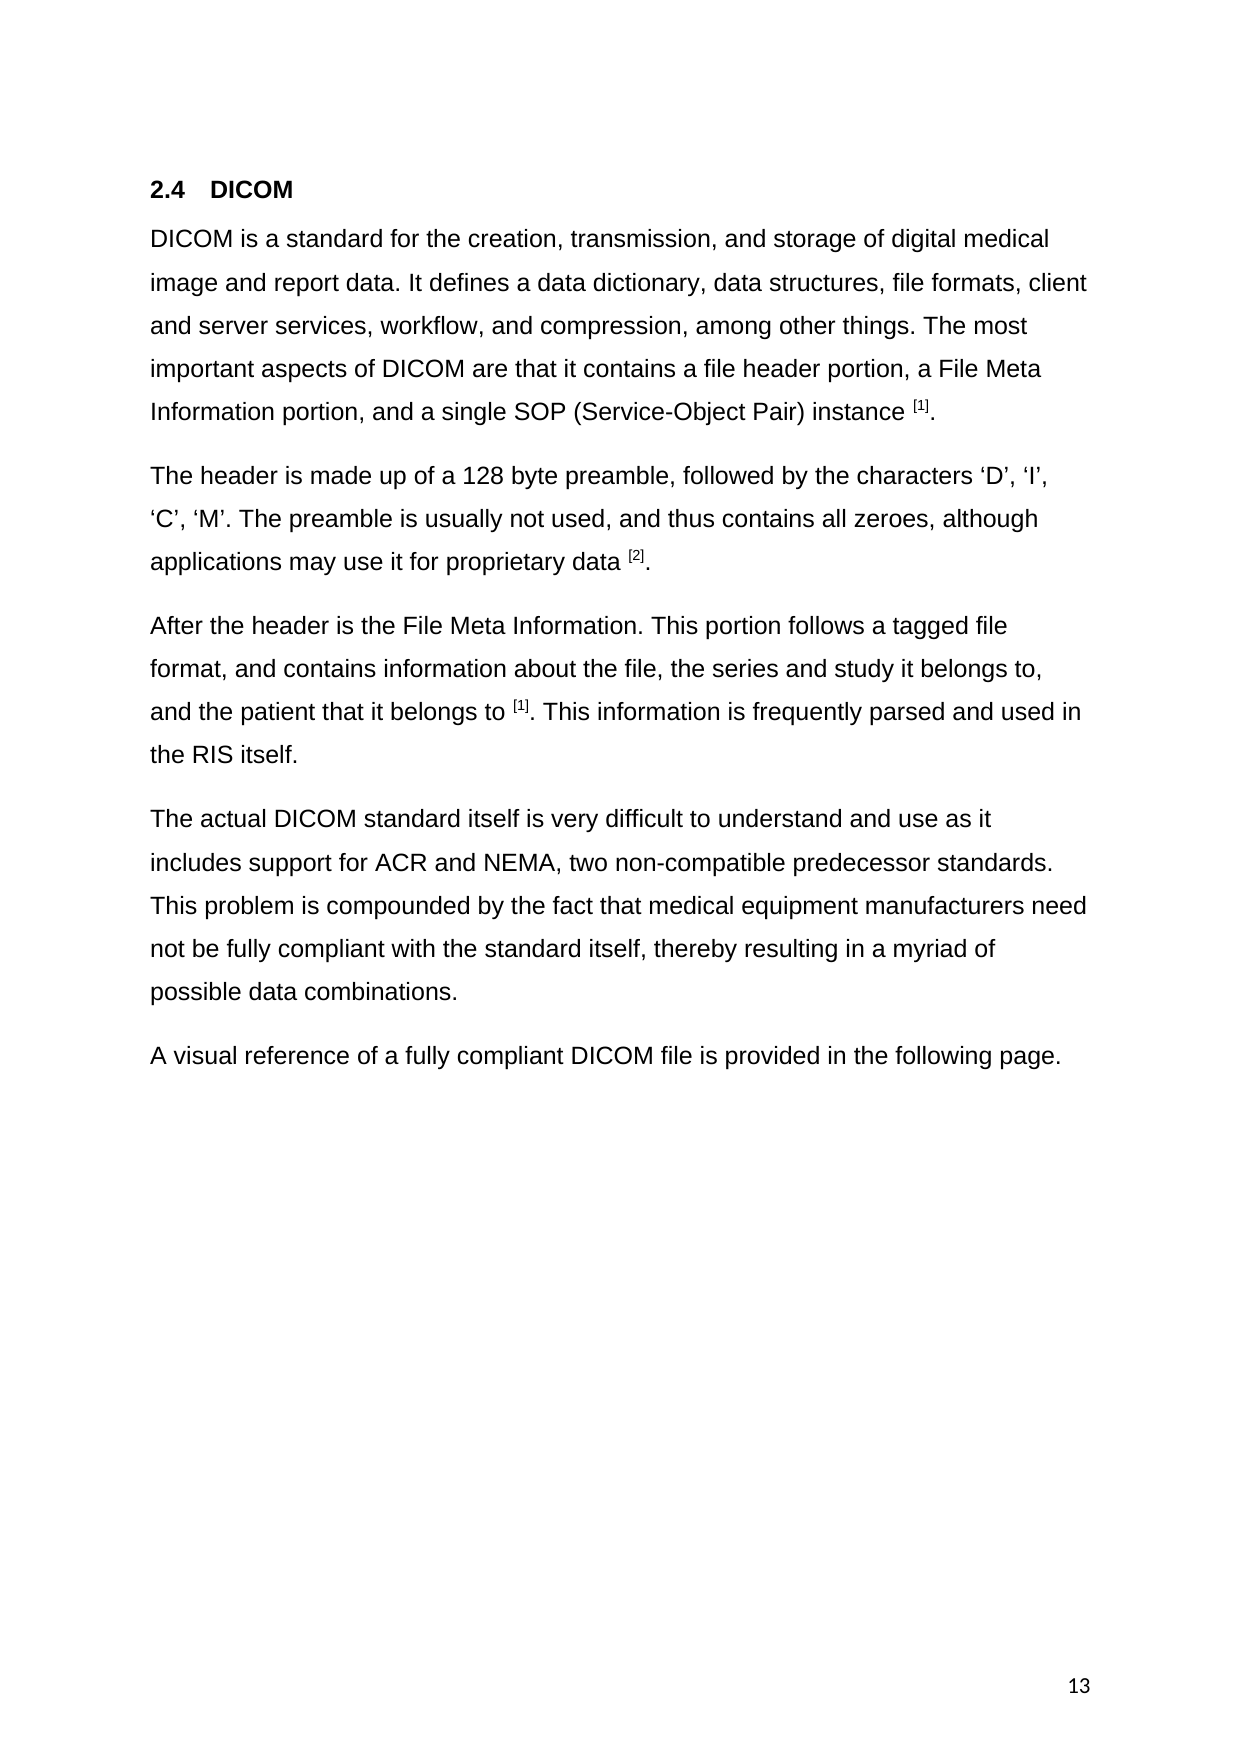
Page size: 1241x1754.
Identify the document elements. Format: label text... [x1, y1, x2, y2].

subtitle DICOM [150, 175, 1090, 204]
text DICOM is a standard for the creation, transmission, and storage of digital medical image and report data. It defines a data dictionary, data structures, file formats, client and server services, workflow, and compression, among other things. The most important aspects of DICOM are that it contains a file header portion, a File Meta Information portion, and a single SOP (Service-Object Pair) instance [1]. [150, 224, 1090, 426]
text After the header is the File Meta Information. This portion follows a tagged file format, and contains information about the file, the series and study it belongs to, and the patient that it belongs to [1]. This information is frequently parsed and used in the RIS itself. [150, 611, 1090, 769]
text The actual DICOM standard itself is very difficult to understand and use as it includes support for ACR and NEMA, two non-compatible predecessor standards. This problem is compounded by the fact that medical equipment manufacturers need not be fully compliant with the standard itself, thereby resulting in a myriad of possible data combinations. [150, 804, 1090, 1006]
text A visual reference of a fully compliant DICOM file is provided in the following page. [150, 1041, 1090, 1069]
text The header is made up of a 128 byte preamble, followed by the characters ‘D’, ‘I’, ‘C’, ‘M’. The preamble is usually not used, and thus contains all zeroes, although applications may use it for proprietary data [2]. [150, 461, 1090, 576]
